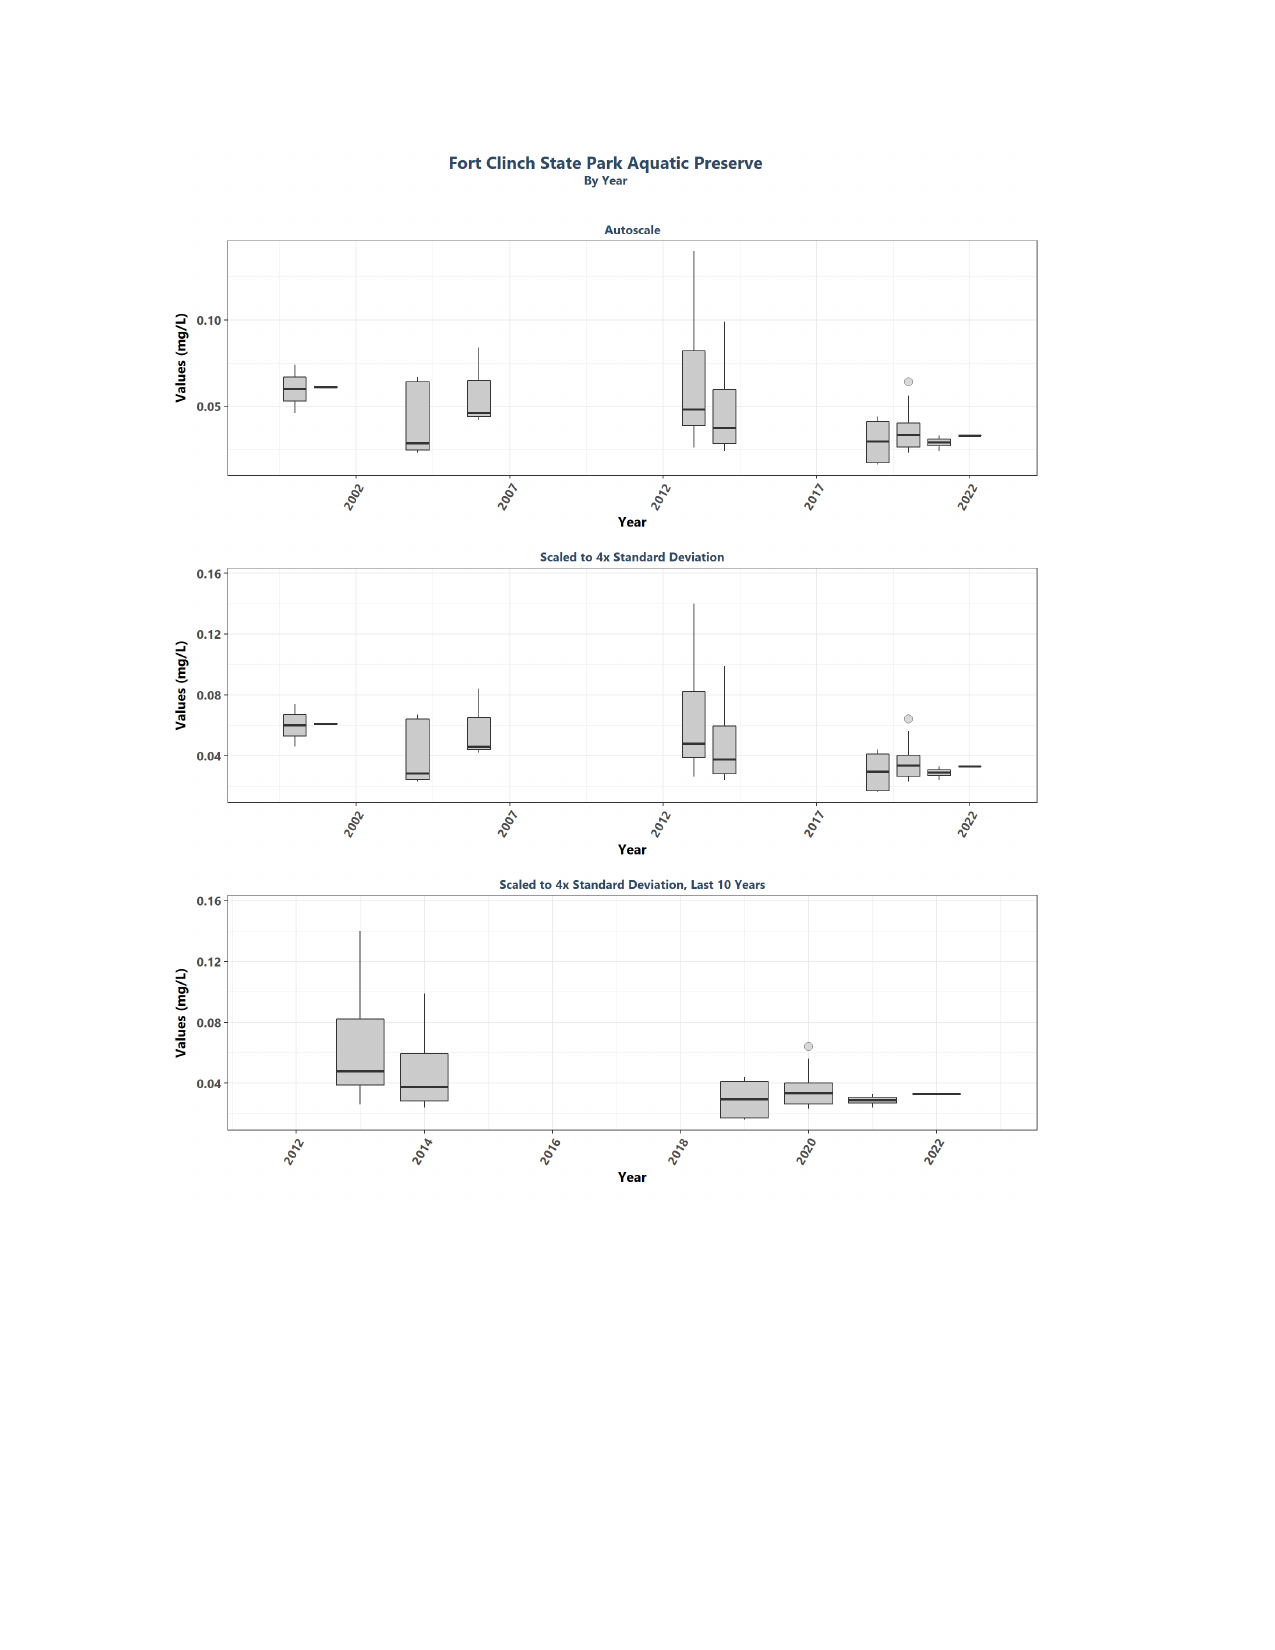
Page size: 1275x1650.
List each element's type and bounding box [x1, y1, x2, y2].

picture [168, 150, 1044, 1200]
